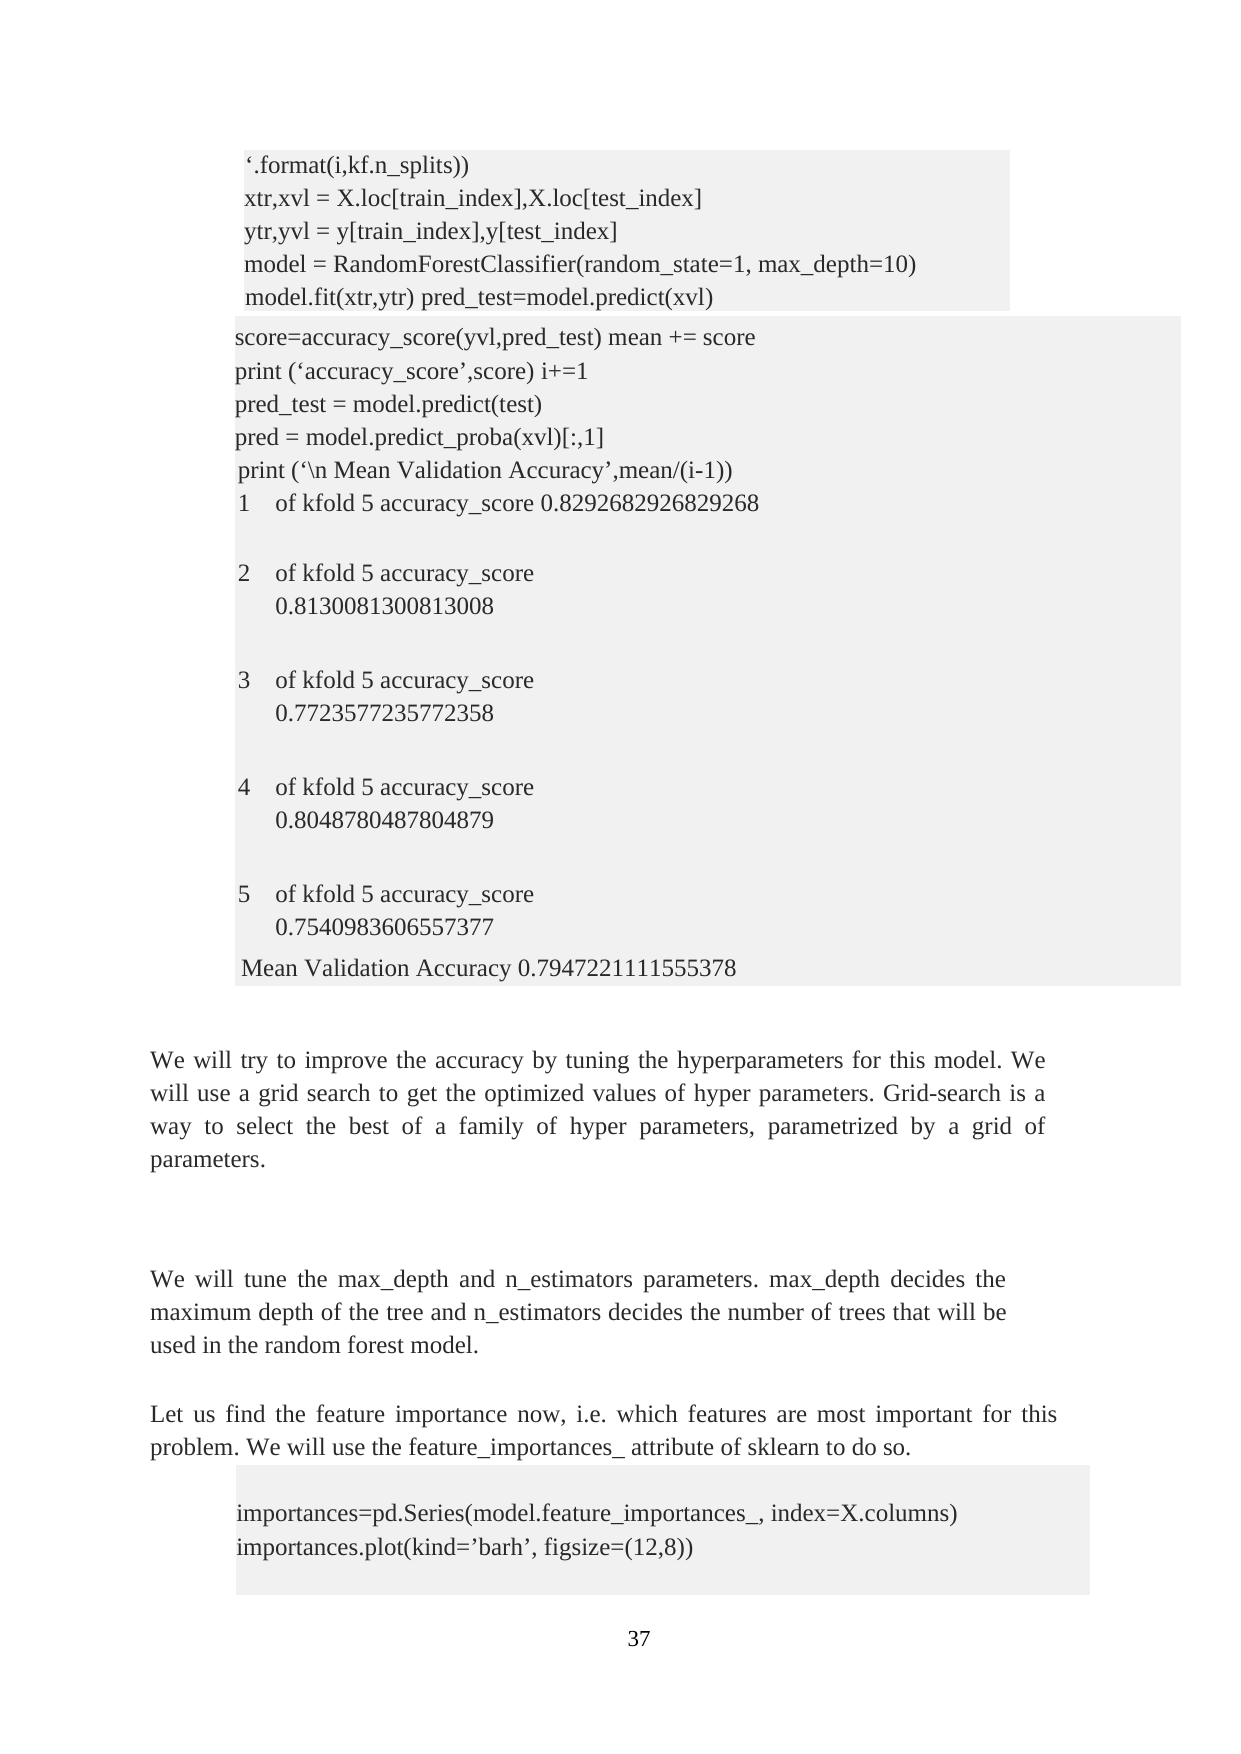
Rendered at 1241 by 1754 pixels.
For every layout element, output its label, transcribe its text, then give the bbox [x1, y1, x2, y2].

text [244, 150, 1010, 179]
text importances=pd.Series(model.feature_importances_, index=X.columns) [236, 1498, 1090, 1527]
table_header score=accuracy_score(yvl,pred_test) mean += score print (‘accuracy_score’,score) i+=1 pred_test = model.predict(test) pred = model.predict_proba(xvl)[:,1] print (‘\n Mean Validation Accuracy’,mean/(i-1)) of kfold 5 accuracy_score 0.8292682926829268 of kfold 5 accuracy_score 0.8130081300813008 of kfold 5 accuracy_score 0.7723577235772358 of kfold 5 accuracy_score 0.8048780487804879 of kfold 5 accuracy_score 0.7540983606557377 Mean Validation Accuracy 0.7947221111555378 [235, 316, 1181, 986]
text ytr,yvl = y[train_index],y[test_index] [244, 216, 1010, 245]
text Let us find the feature importance now, i.e. which features are most important for this problem. We will use the feature_importances_ attribute of sklearn to do so. [150, 1399, 1059, 1461]
text xtr,xvl = X.loc[train_index],X.loc[test_index] [244, 183, 1010, 212]
text We will tune the max_depth and n_estimators parameters. max_depth decides the maximum depth of the tree and n_estimators decides the number of trees that will be used in the random forest model. [150, 1264, 1007, 1358]
text importances.plot(kind=’barh’, figsize=(12,8)) [236, 1532, 1090, 1561]
text model = RandomForestClassifier(random_state=1, max_depth=10) model.fit(xtr,ytr) pred_test=model.predict(xvl) [244, 249, 1010, 311]
text We will try to improve the accuracy by tuning the hyperparameters for this model. We will use a grid search to get the optimized values of hyper parameters. Grid-search is a way to select the best of a family of hyper parameters, parametrized by a grid of parameters. [150, 1045, 1047, 1173]
